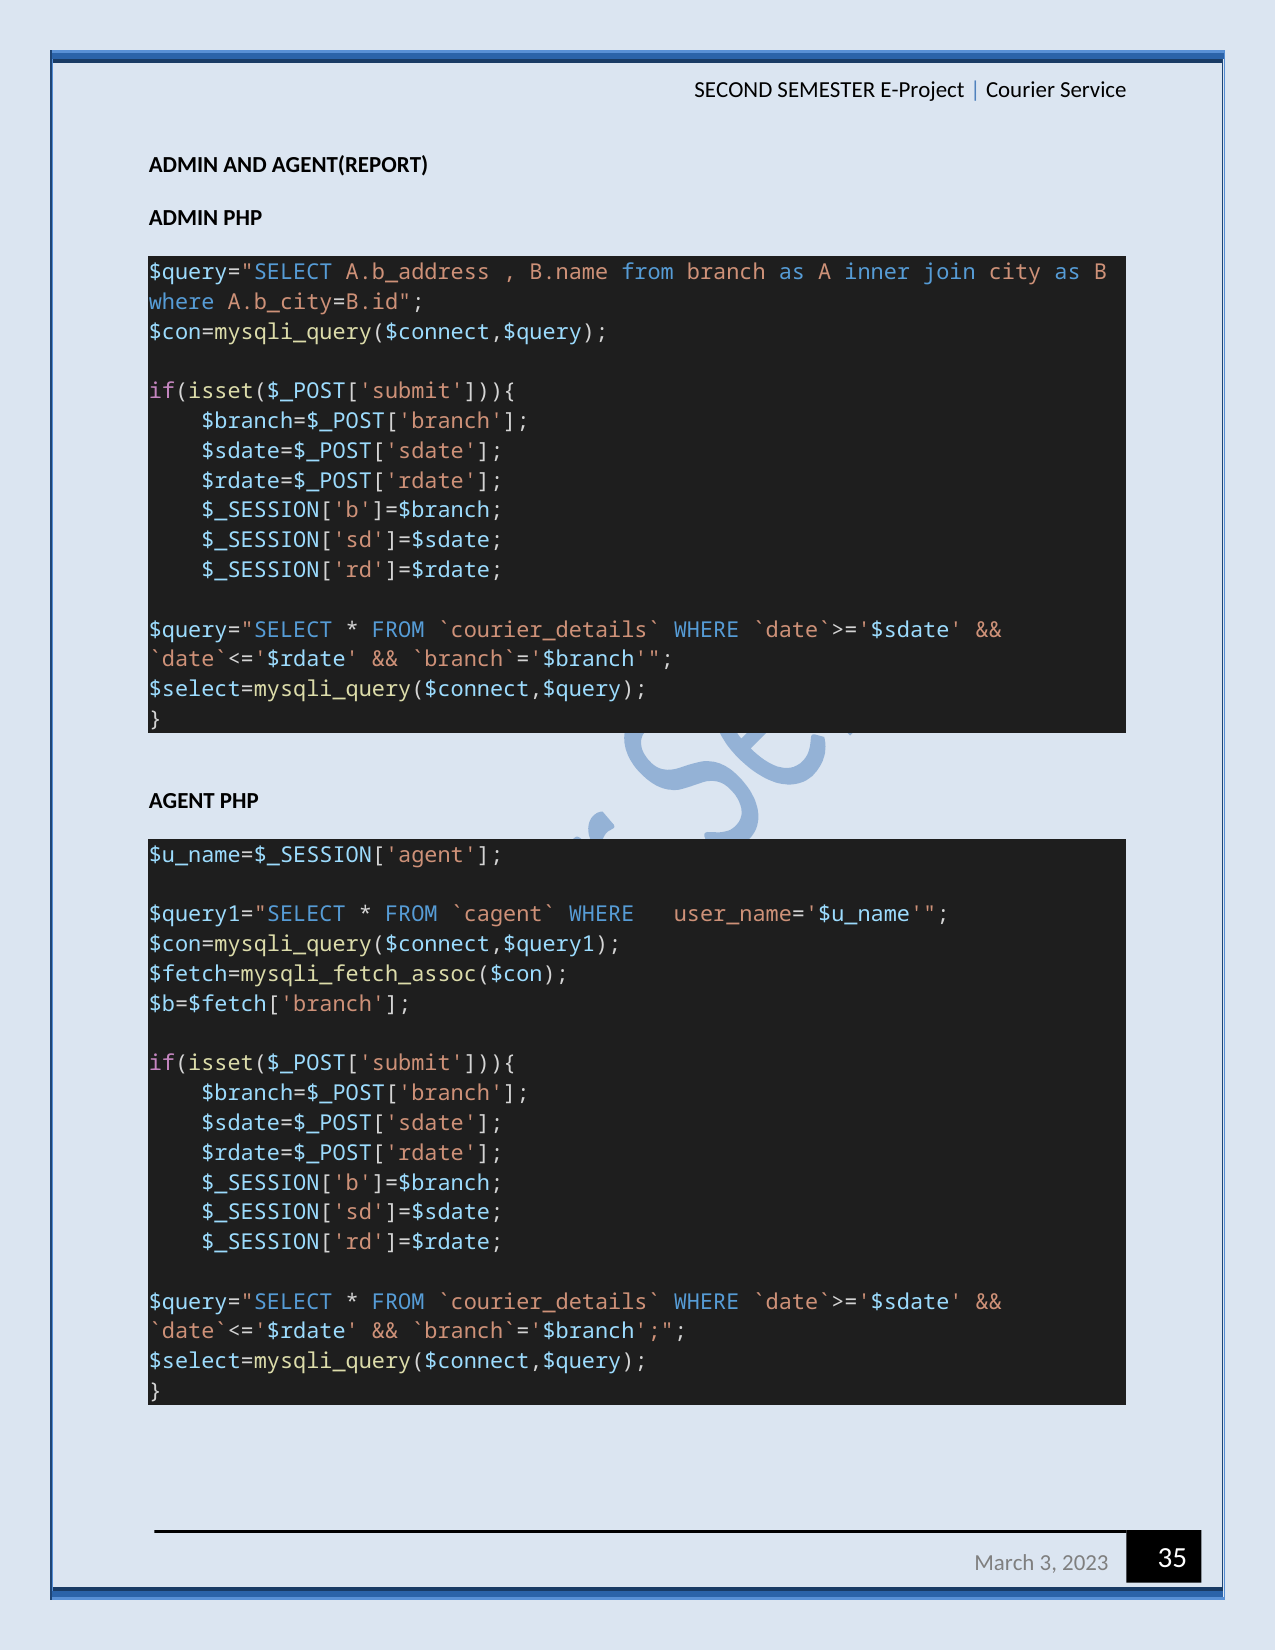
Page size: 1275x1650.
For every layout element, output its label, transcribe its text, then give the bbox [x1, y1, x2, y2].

text $select=mysqli_query($connect,$query); [148, 1345, 1126, 1375]
text $rdate=$_POST['rdate']; [148, 464, 1126, 494]
text $query="SELECT * FROM `courier_details` WHERE `date`>='$sdate' && `date`<='$rdate' && `branch`='$branch';"; [148, 1286, 1126, 1345]
text $rdate=$_POST['rdate']; [148, 1137, 1126, 1166]
text $query="SELECT A.b_address , B.name from branch as A inner join city as B where A.b_city=B.id"; [148, 256, 1126, 316]
text $con=mysqli_query($connect,$query1); [148, 928, 1126, 958]
text $_SESSION['rd']=$rdate; [148, 1226, 1126, 1256]
text $query="SELECT * FROM `courier_details` WHERE `date`>='$sdate' && `date`<='$rdate' && `branch`='$branch'"; [148, 613, 1126, 673]
text $fetch=mysqli_fetch_assoc($con); [148, 958, 1126, 988]
text $_SESSION['b']=$branch; [148, 1166, 1126, 1196]
text $con=mysqli_query($connect,$query); [148, 316, 1126, 345]
text } [148, 703, 1126, 733]
text $_SESSION['sd']=$sdate; [148, 524, 1126, 554]
text $branch=$_POST['branch']; [148, 1077, 1126, 1107]
text ADMIN PHP [148, 203, 1126, 231]
text if(isset($_POST['submit'])){ [148, 1047, 1126, 1077]
text if(isset($_POST['submit'])){ [148, 375, 1126, 405]
text ADMIN AND AGENT(REPORT) [148, 150, 1126, 178]
text $sdate=$_POST['sdate']; [148, 1107, 1126, 1137]
text $sdate=$_POST['sdate']; [148, 435, 1126, 464]
text AGENT PHP [148, 786, 1126, 814]
text $query1="SELECT * FROM `cagent` WHERE user_name='$u_name'"; [148, 898, 1126, 928]
text $_SESSION['b']=$branch; [148, 494, 1126, 524]
text $branch=$_POST['branch']; [148, 405, 1126, 435]
text $b=$fetch['branch']; [148, 988, 1126, 1017]
text $_SESSION['rd']=$rdate; [148, 554, 1126, 584]
text $_SESSION['sd']=$sdate; [148, 1196, 1126, 1226]
text } [148, 1375, 1126, 1405]
text $select=mysqli_query($connect,$query); [148, 673, 1126, 703]
text $u_name=$_SESSION['agent']; [148, 839, 1126, 868]
